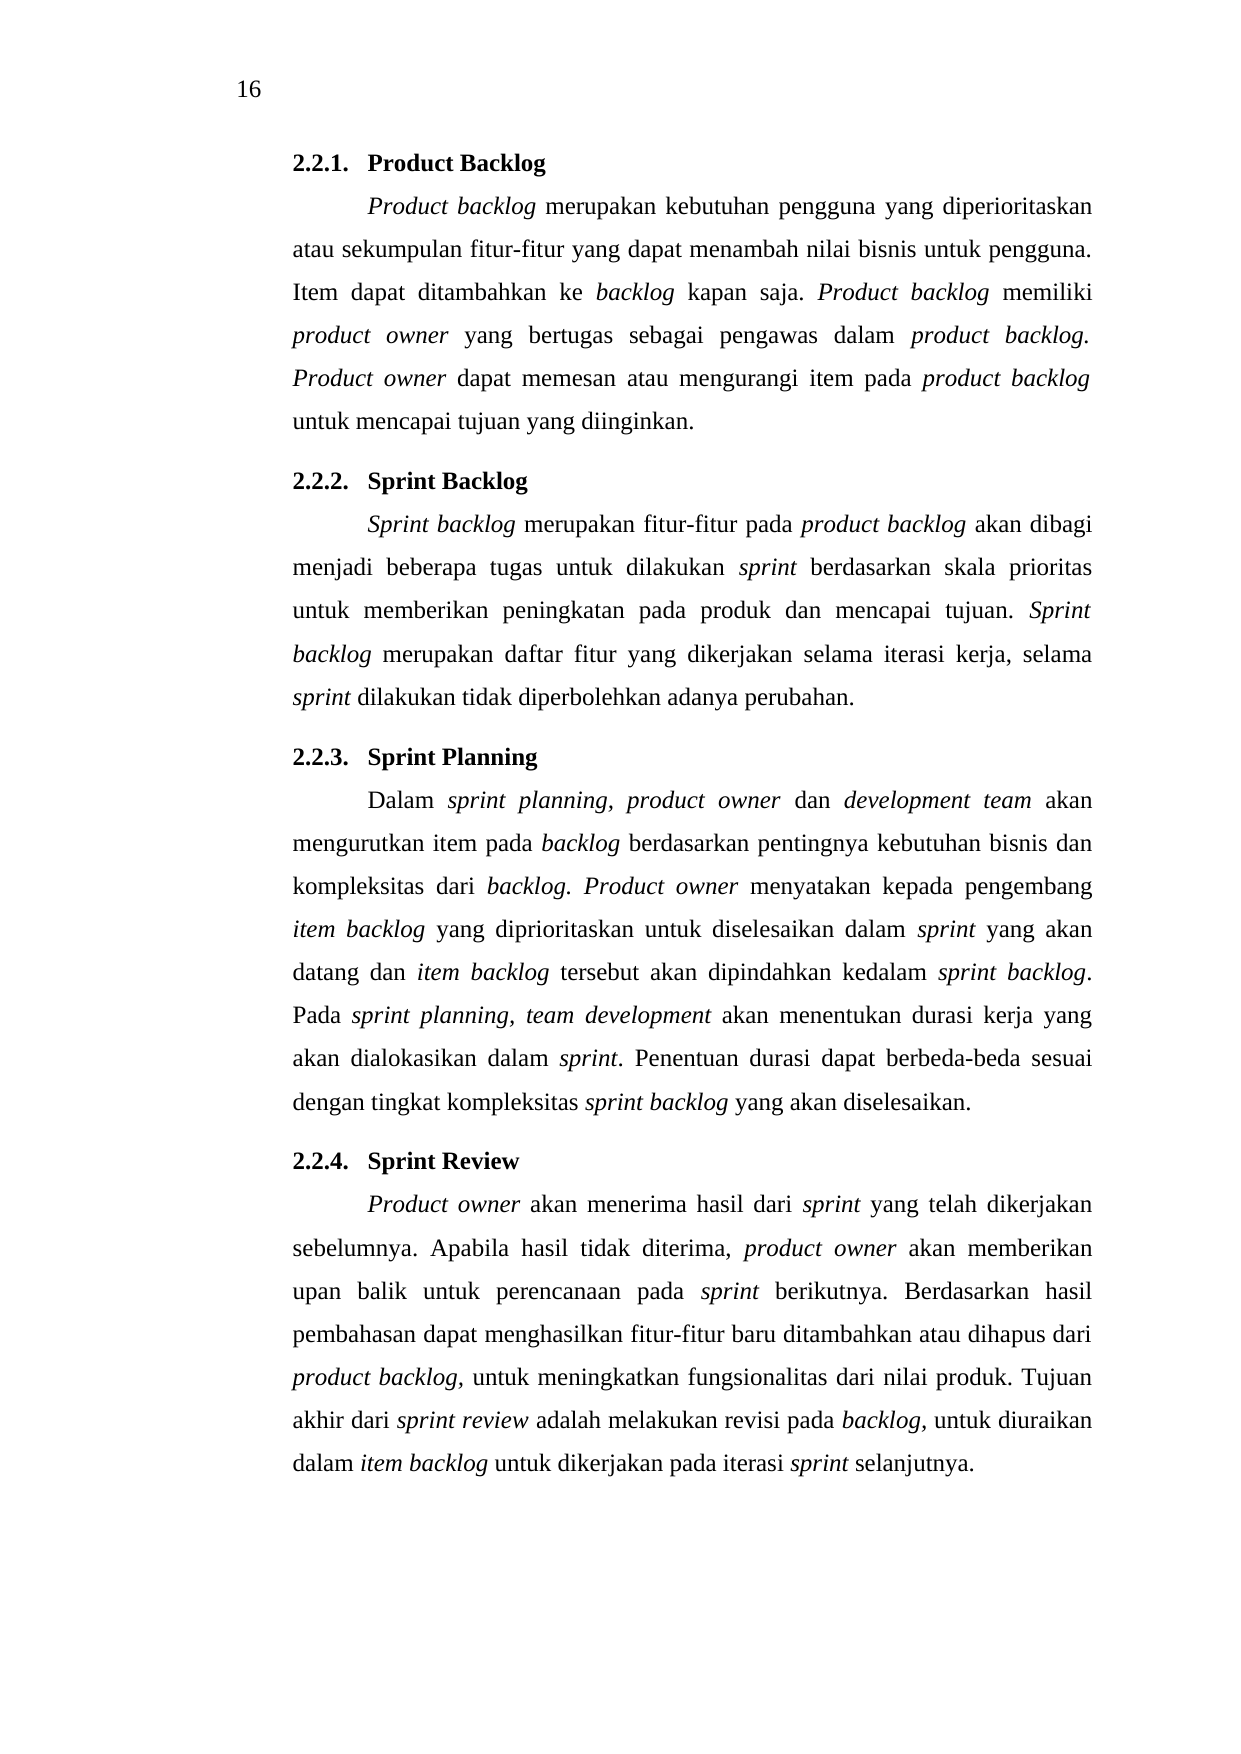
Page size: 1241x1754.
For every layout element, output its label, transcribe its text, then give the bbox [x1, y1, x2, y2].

text Sprint backlog merupakan fitur-fitur pada product backlog akan dibagi menjadi beberapa tugas untuk dilakukan sprint berdasarkan skala prioritas untuk memberikan peningkatan pada produk dan mencapai tujuan. Sprint backlog merupakan daftar fitur yang dikerjakan selama iterasi kerja, selama sprint dilakukan tidak diperbolehkan adanya perubahan. [292, 509, 1092, 711]
text Sprint Backlog [292, 466, 1092, 495]
text Product backlog merupakan kebutuhan pengguna yang diperioritaskan atau sekumpulan fitur-fitur yang dapat menambah nilai bisnis untuk pengguna. Item dapat ditambahkan ke backlog kapan saja. Product backlog memiliki product owner yang bertugas sebagai pengawas dalam product backlog. Product owner dapat memesan atau mengurangi item pada product backlog untuk mencapai tujuan yang diinginkan. [292, 191, 1092, 435]
text Dalam sprint planning, product owner dan development team akan mengurutkan item pada backlog berdasarkan pentingnya kebutuhan bisnis dan kompleksitas dari backlog. Product owner menyatakan kepada pengembang item backlog yang diprioritaskan untuk diselesaikan dalam sprint yang akan datang dan item backlog tersebut akan dipindahkan kedalam sprint backlog. Pada sprint planning, team development akan menentukan durasi kerja yang akan dialokasikan dalam sprint. Penentuan durasi dapat berbeda-beda sesuai dengan tingkat kompleksitas sprint backlog yang akan diselesaikan. [292, 785, 1092, 1115]
text Product owner akan menerima hasil dari sprint yang telah dikerjakan sebelumnya. Apabila hasil tidak diterima, product owner akan memberikan upan balik untuk perencanaan pada sprint berikutnya. Berdasarkan hasil pembahasan dapat menghasilkan fitur-fitur baru ditambahkan atau dihapus dari product backlog, untuk meningkatkan fungsionalitas dari nilai produk. Tujuan akhir dari sprint review adalah melakukan revisi pada backlog, untuk diuraikan dalam item backlog untuk dikerjakan pada iterasi sprint selanjutnya. [292, 1189, 1092, 1477]
text Sprint Planning [292, 742, 1092, 770]
text Product Backlog [292, 148, 1092, 176]
text Sprint Review [292, 1146, 1092, 1175]
